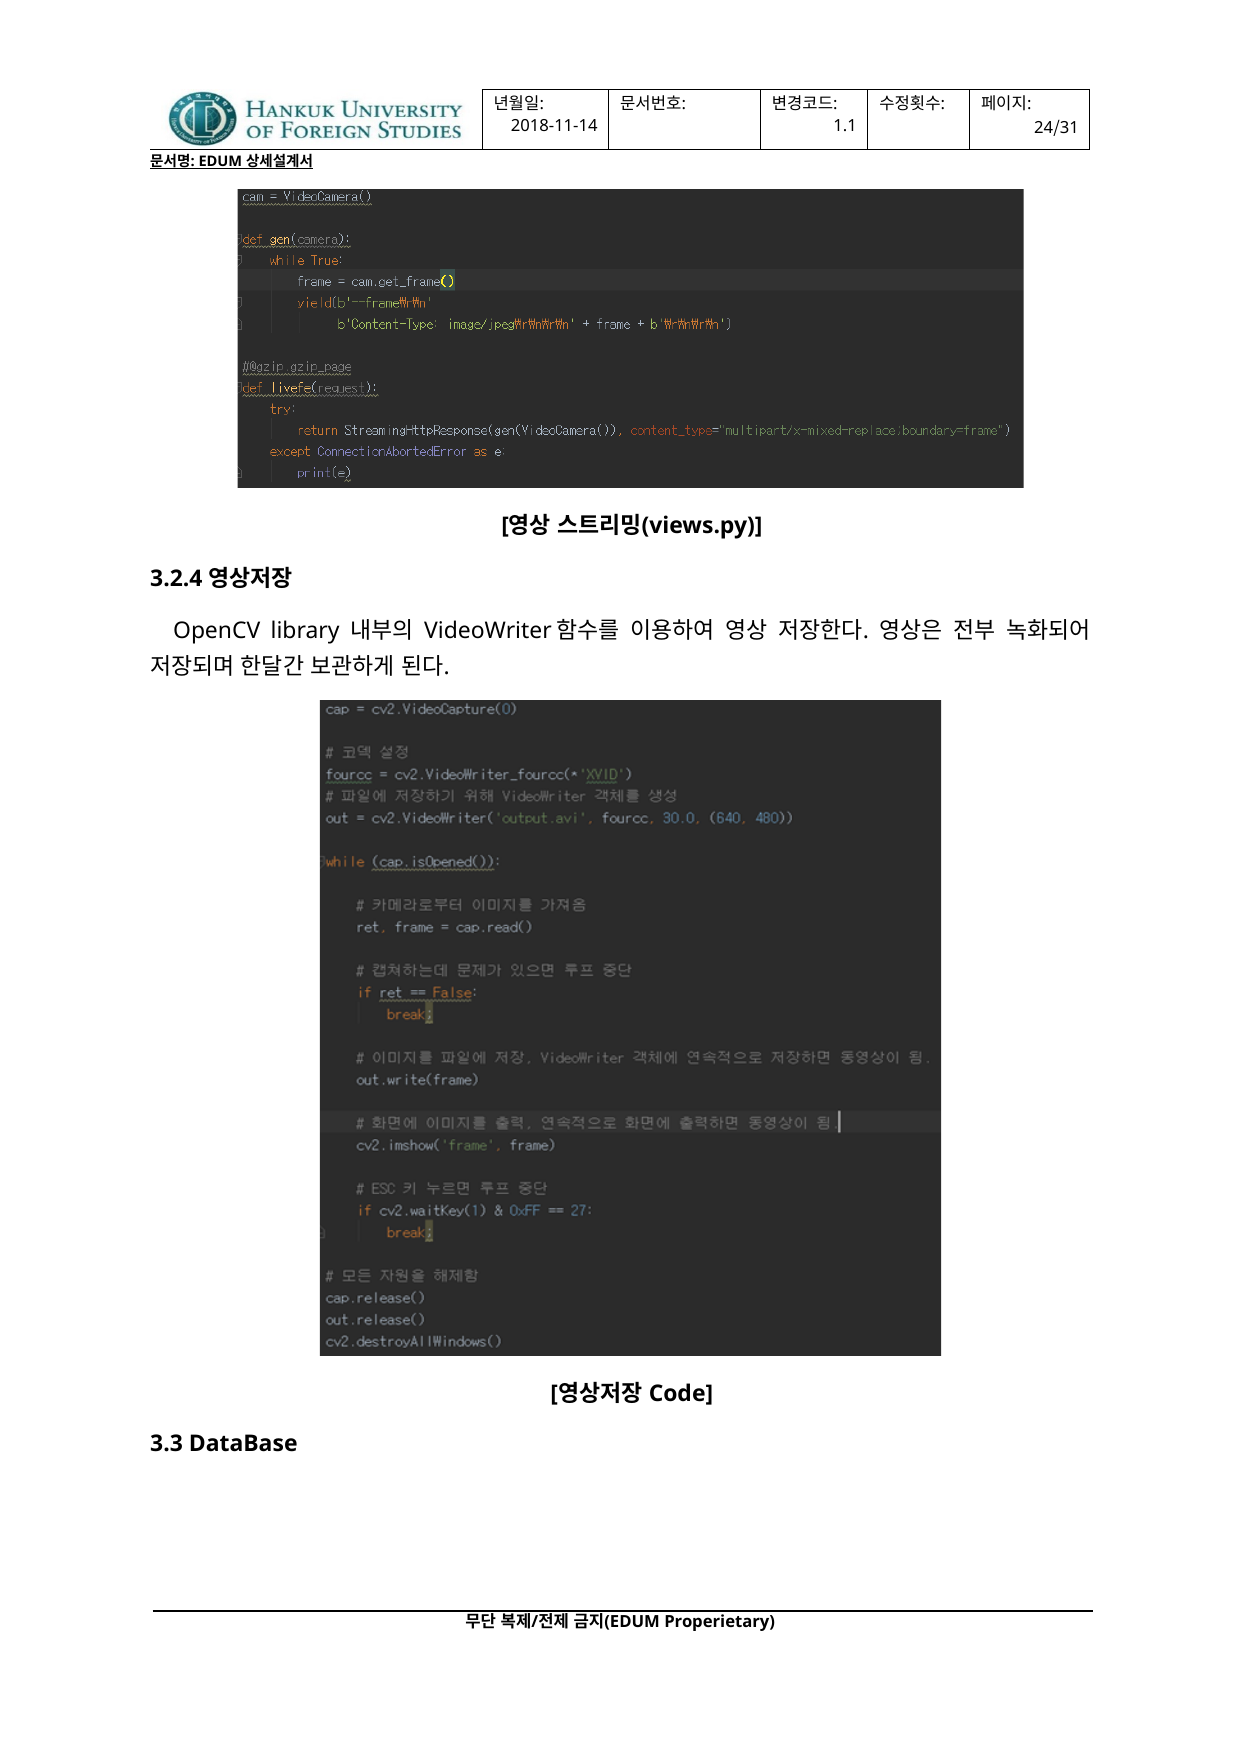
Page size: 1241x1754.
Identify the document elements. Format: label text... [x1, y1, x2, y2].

picture [319, 700, 942, 1356]
text 3.3 DataBase [150, 1427, 1090, 1458]
picture [237, 189, 1024, 488]
text [영상 스트리밍(views.py)] [150, 507, 1090, 540]
picture [161, 89, 470, 149]
text OpenCV library 내부의 VideoWriter함수를 이용하여 영상 저장한다. 영상은 전부 녹화되어 저장되며 한달간 보관하게 된다. [150, 612, 1090, 681]
text 3.2.4 영상저장 [150, 559, 1090, 593]
text [영상저장 Code] [150, 1374, 1090, 1408]
